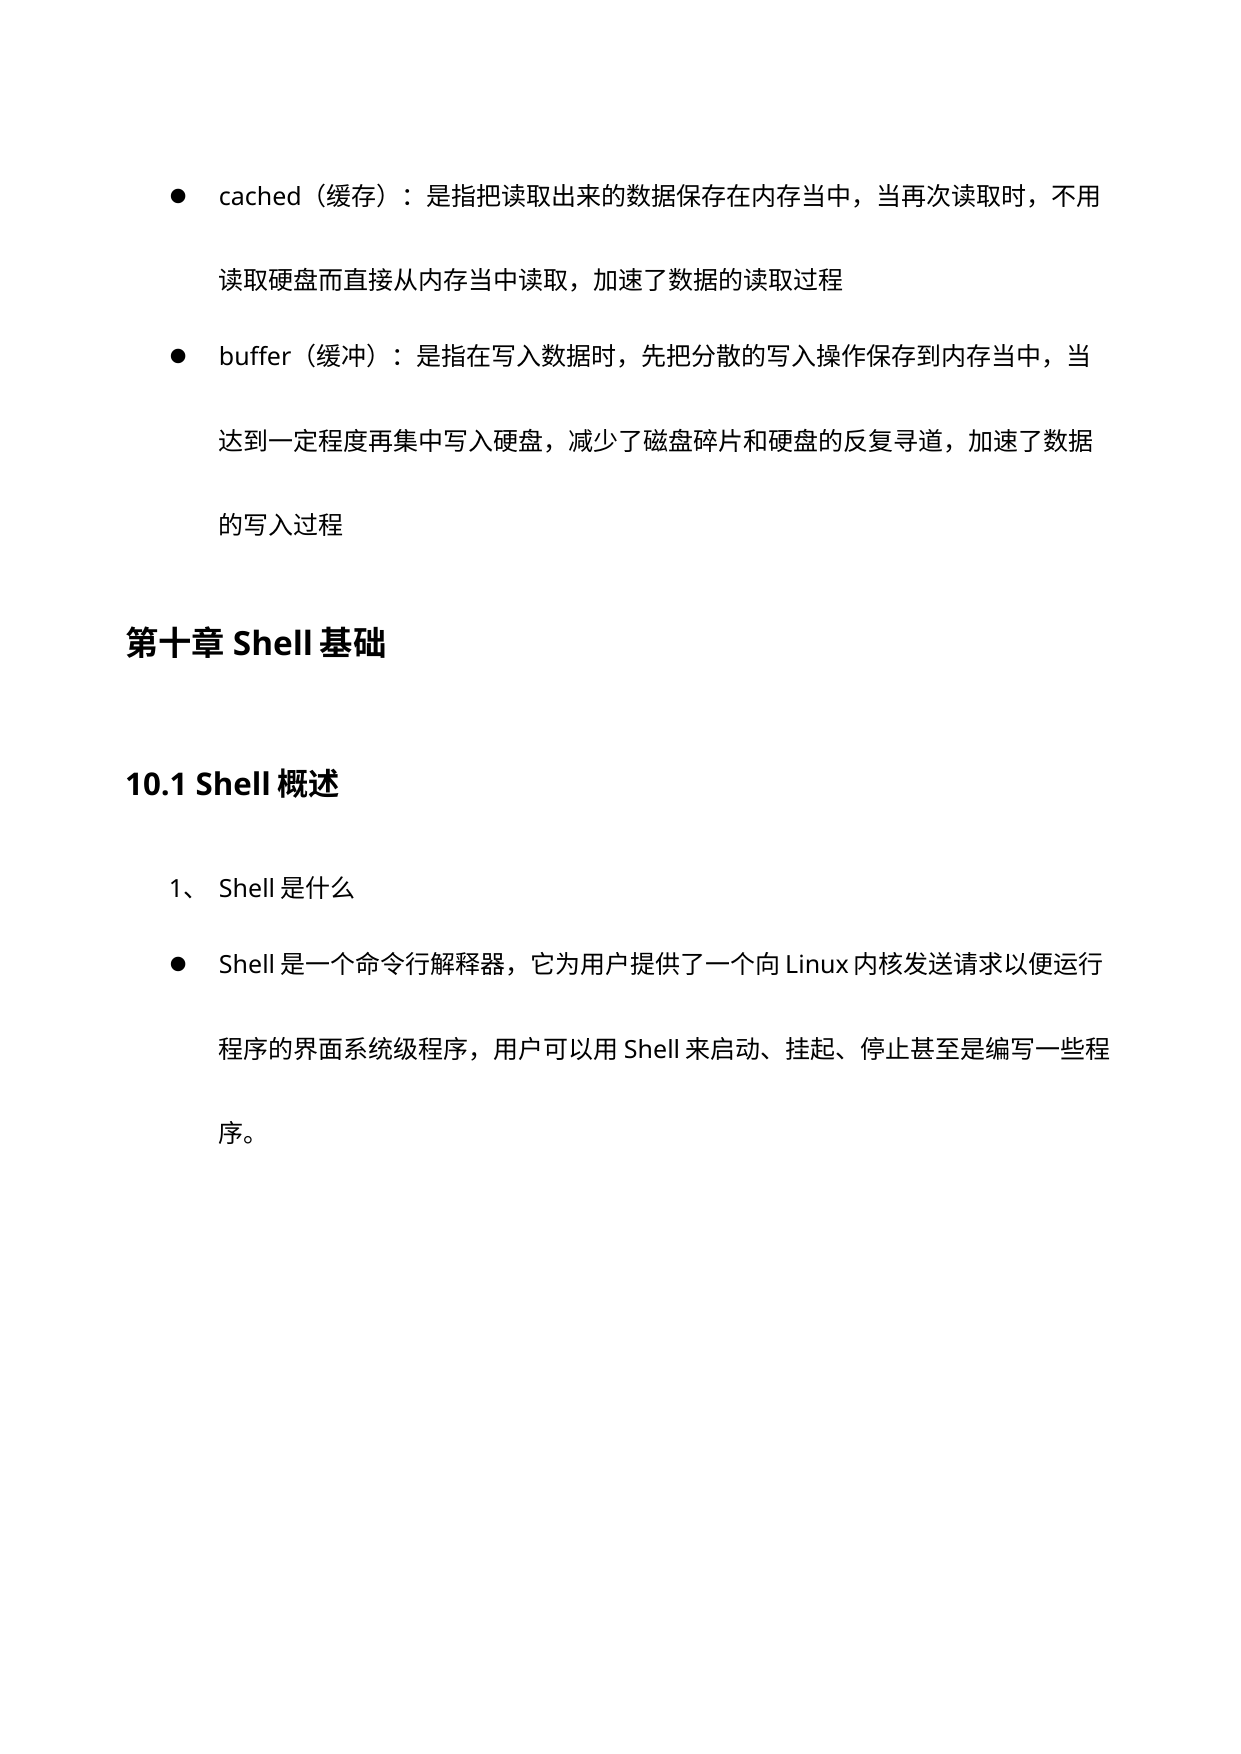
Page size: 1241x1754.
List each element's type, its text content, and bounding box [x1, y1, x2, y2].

list buffer（缓冲）：是指在写入数据时，先把分散的写入操作保存到内存当中，当达到一定程度再集中写入硬盘，减少了磁盘碎片和硬盘的反复寻道，加速了数据的写入过程 [169, 322, 1115, 556]
list Shell是一个命令行解释器，它为用户提供了一个向Linux内核发送请求以便运行程序的界面系统级程序，用户可以用Shell来启动、挂起、停止甚至是编写一些程序。 [169, 930, 1115, 1164]
subtitle 10.1 Shell概述 [125, 749, 1115, 814]
subtitle 第十章 Shell基础 [125, 609, 1115, 674]
list Shell是什么 [169, 854, 1115, 919]
list cached（缓存）：是指把读取出来的数据保存在内存当中，当再次读取时，不用读取硬盘而直接从内存当中读取，加速了数据的读取过程 [169, 162, 1115, 311]
